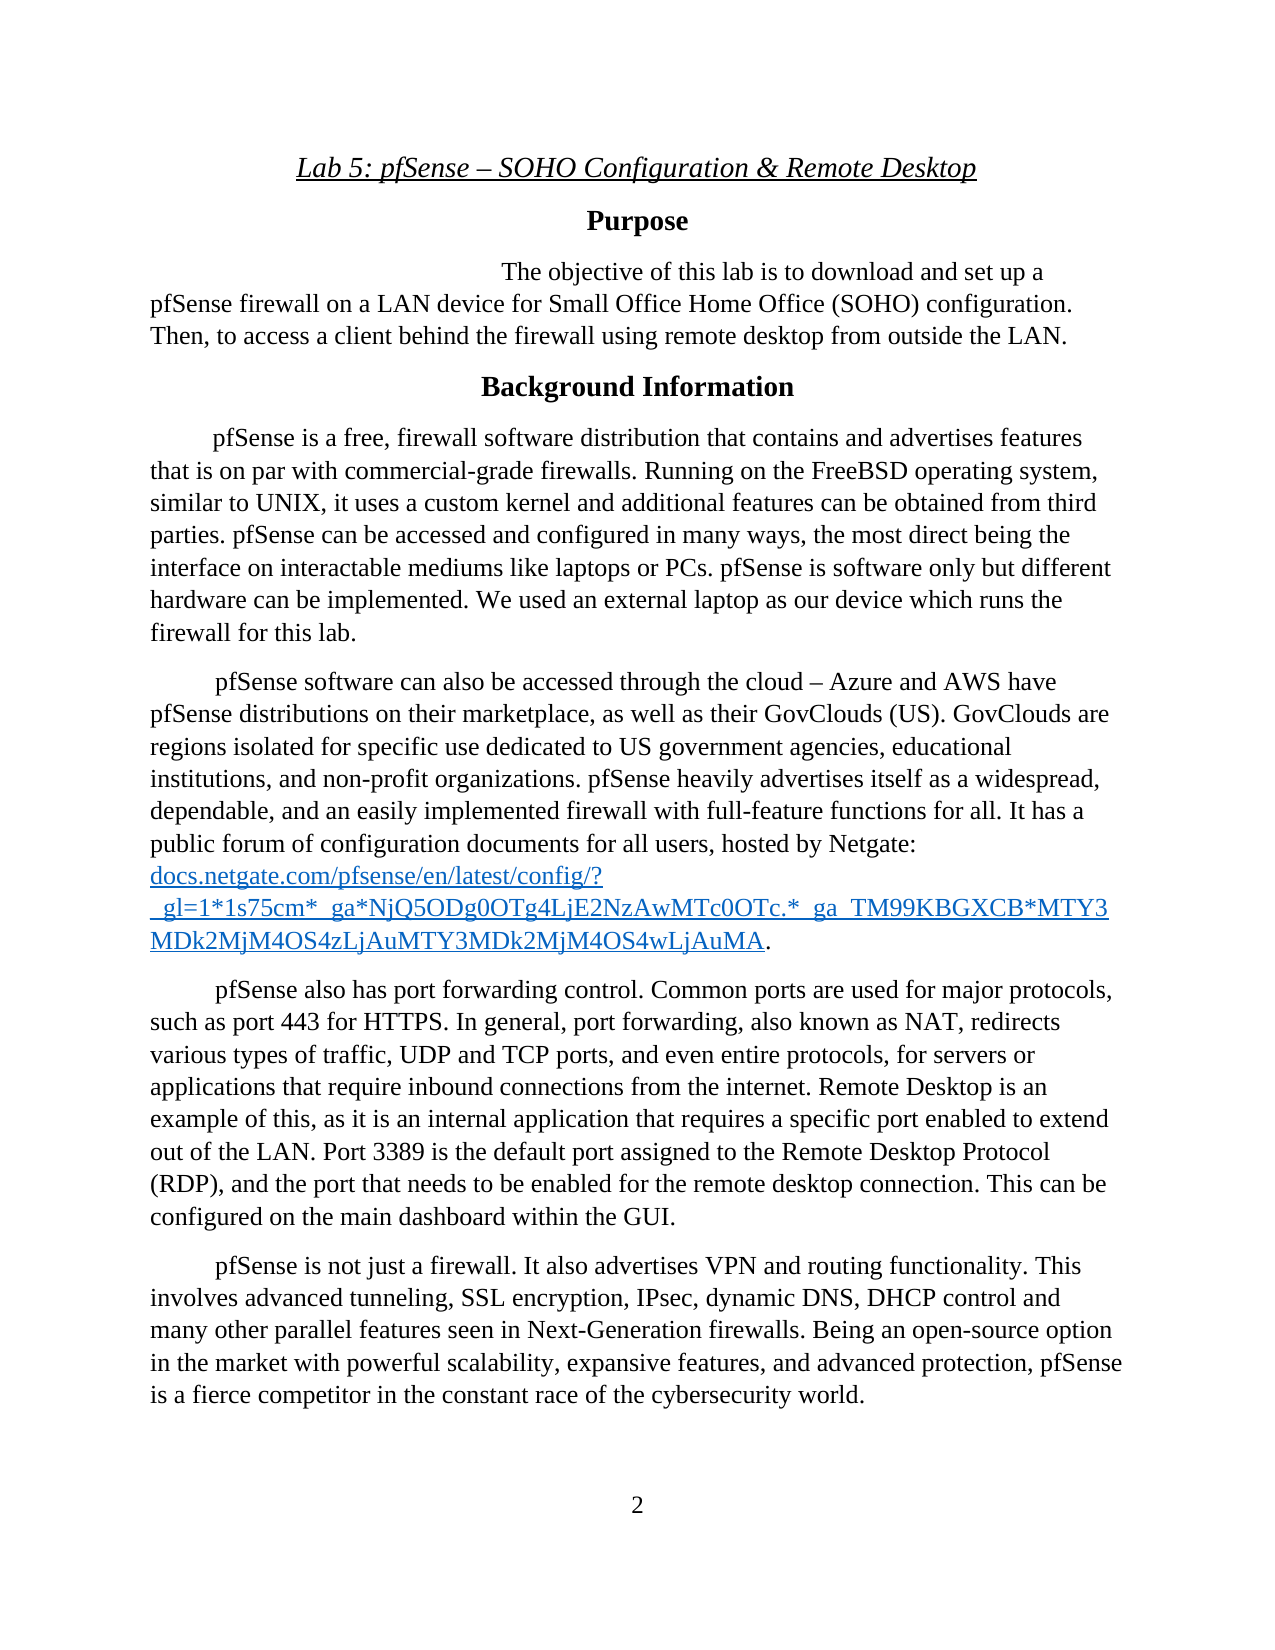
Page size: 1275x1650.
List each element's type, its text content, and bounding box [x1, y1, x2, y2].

text The objective of this lab is to download and set up a pfSense firewall on a LAN device for Small Office Home Office (SOHO) configuration. Then, to access a client behind the firewall using remote desktop from outside the LAN. [150, 256, 1125, 350]
text pfSense is a free, firewall software distribution that contains and advertises features that is on par with commercial-grade firewalls. Running on the FreeBSD operating system, similar to UNIX, it uses a custom kernel and additional features can be obtained from third parties. pfSense can be accessed and configured in many ways, the most direct being the interface on interactable mediums like laptops or PCs. pfSense is software only but different hardware can be implemented. We used an external laptop as our device which runs the firewall for this lab. [150, 422, 1125, 647]
text pfSense is not just a firewall. It also advertises VPN and routing functionality. This involves advanced tunneling, SSL encryption, IPsec, dynamic DNS, DHCP control and many other parallel features seen in Next-Generation firewalls. Being an open-source option in the market with powerful scalability, expansive features, and advanced protection, pfSense is a fierce competitor in the constant race of the cybersecurity world. [150, 1250, 1125, 1409]
text Purpose [150, 203, 1125, 236]
text Lab 5: pfSense – SOHO Configuration & Remote Desktop [150, 150, 1125, 183]
text pfSense also has port forwarding control. Common ports are used for major protocols, such as port 443 for HTTPS. In general, port forwarding, also known as NAT, redirects various types of traffic, UDP and TCP ports, and even entire protocols, for servers or applications that require inbound connections from the internet. Remote Desktop is an example of this, as it is an internal application that requires a specific port enabled to extend out of the LAN. Port 3389 is the default port assigned to the Remote Desktop Protocol (RDP), and the port that needs to be enabled for the remote desktop connection. This can be configured on the main dashboard within the GUI. [150, 974, 1125, 1231]
text Background Information [150, 369, 1125, 403]
text pfSense software can also be accessed through the cloud – Azure and AWS have pfSense distributions on their marketplace, as well as their GovClouds (US). GovClouds are regions isolated for specific use dedicated to US government agencies, educational institutions, and non-profit organizations. pfSense heavily advertises itself as a widespread, dependable, and an easily implemented firewall with full-feature functions for all. It has a public forum of configuration documents for all users, hosted by Netgate: docs.netgate.com/pfsense/en/latest/config/?_gl=1*1s75cm*_ga*NjQ5ODg0OTg4LjE2NzAwMTc0OTc.*_ga_TM99KBGXCB*MTY3MDk2MjM4OS4zLjAuMTY3MDk2MjM4OS4wLjAuMA. [150, 666, 1125, 955]
